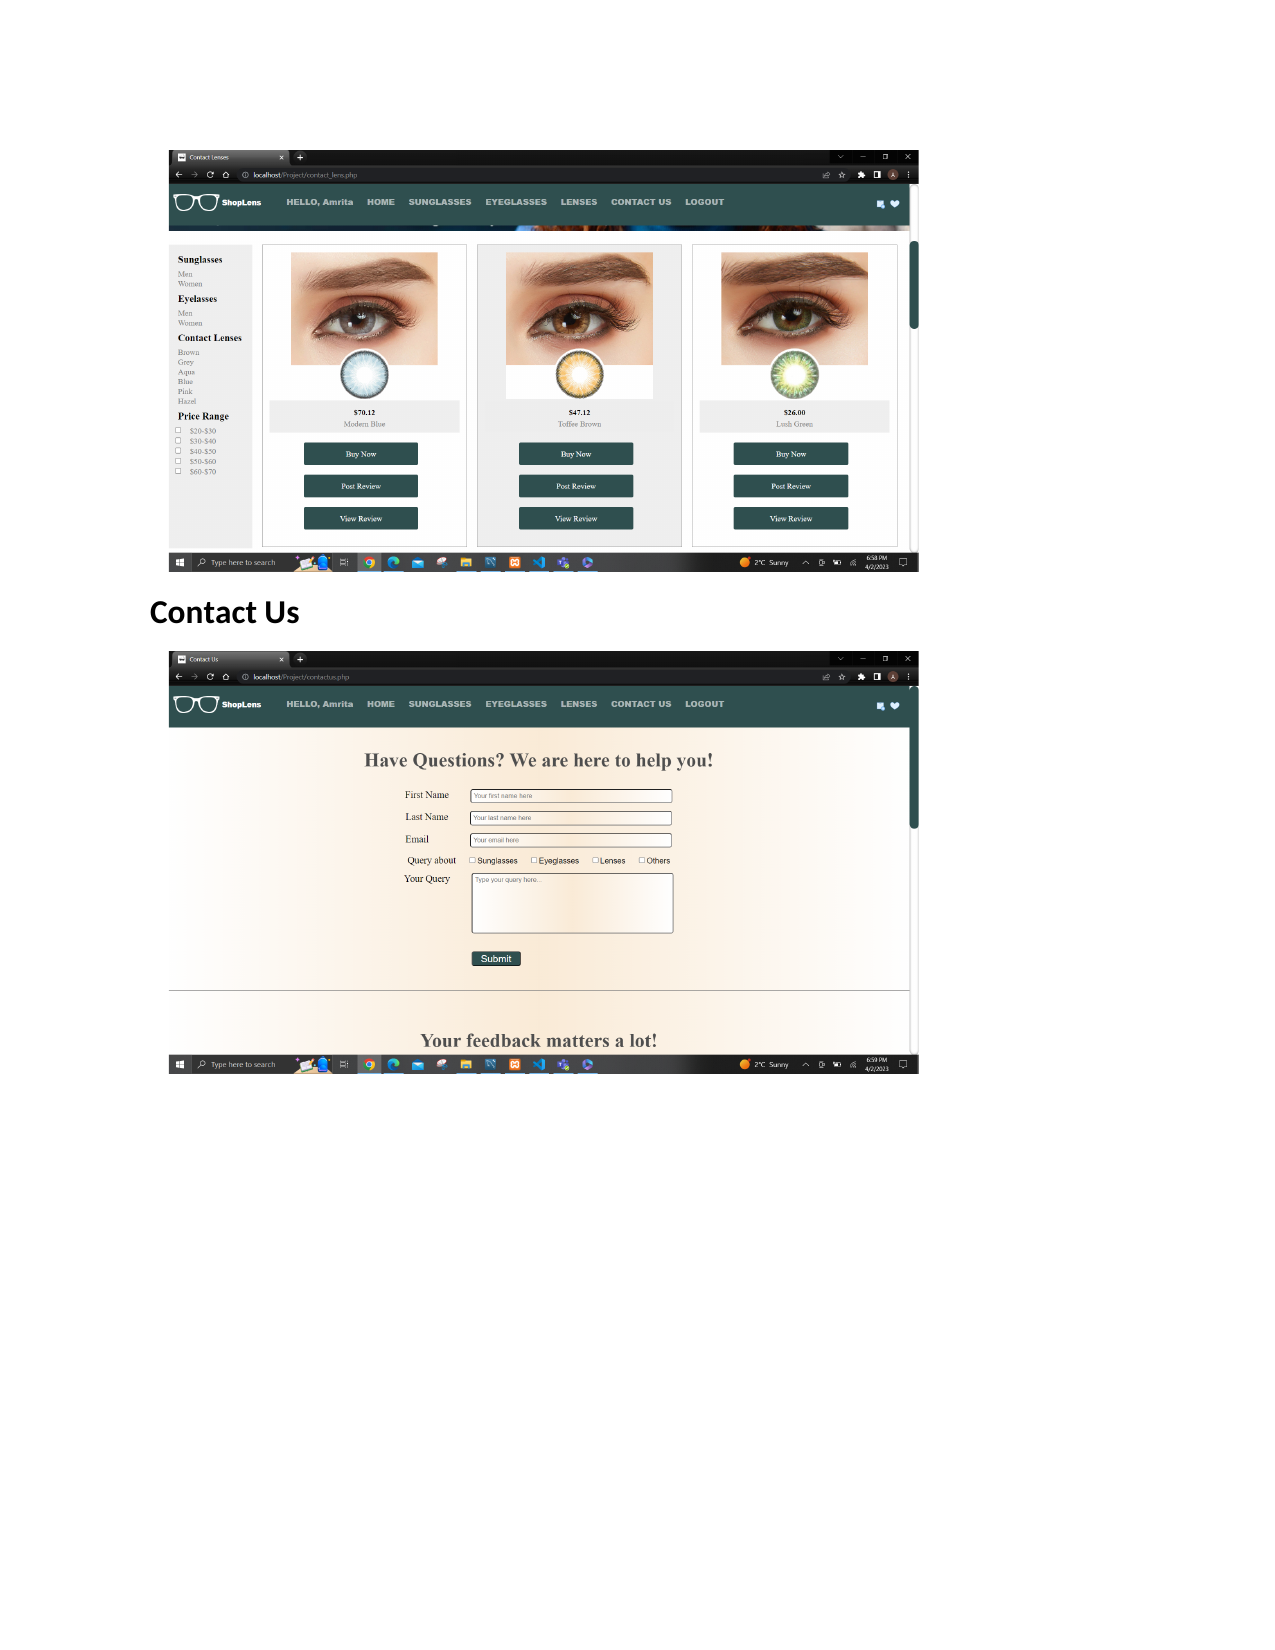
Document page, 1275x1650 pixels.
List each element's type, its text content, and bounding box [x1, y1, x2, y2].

text Contact Us [150, 591, 1125, 631]
